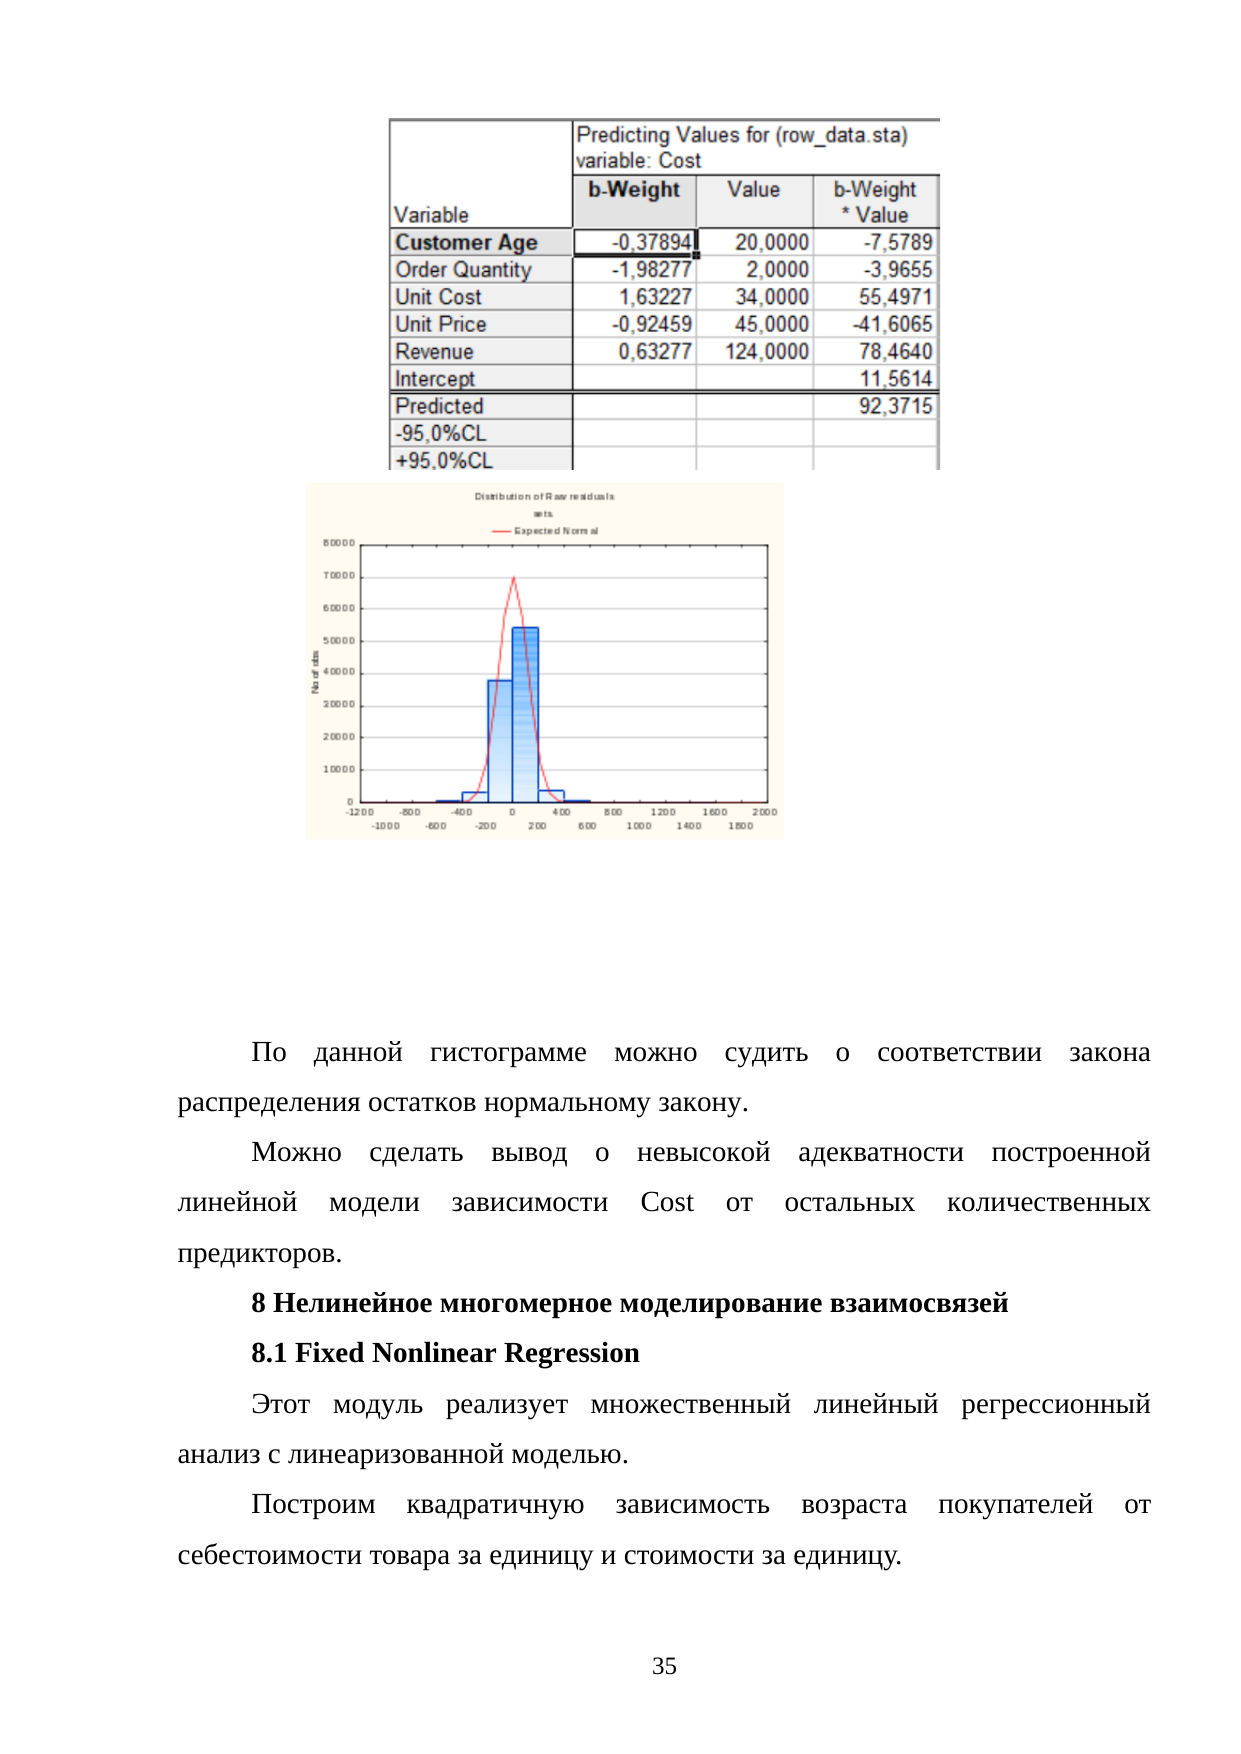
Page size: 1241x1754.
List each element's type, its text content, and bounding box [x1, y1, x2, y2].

text Можно сделать вывод о невысокой адекватности построенной линейной модели зависимости Cost от остальных количественных предикторов. [177, 1134, 1152, 1268]
text Этот модуль реализует множественный линейный регрессионный анализ с линеаризованной моделью. [177, 1386, 1152, 1470]
text Построим квадратичную зависимость возраста покупателей от себестоимости товара за единицу и стоимости за единицу. [177, 1486, 1152, 1570]
text По данной гистограмме можно судить о соответствии закона распределения остатков нормальному закону. [177, 1034, 1152, 1117]
text 8 Нелинейное многомерное моделирование взаимосвязей [177, 1285, 1152, 1319]
text 8.1 Fixed Nonlinear Regression [177, 1336, 1152, 1369]
picture [388, 118, 941, 470]
